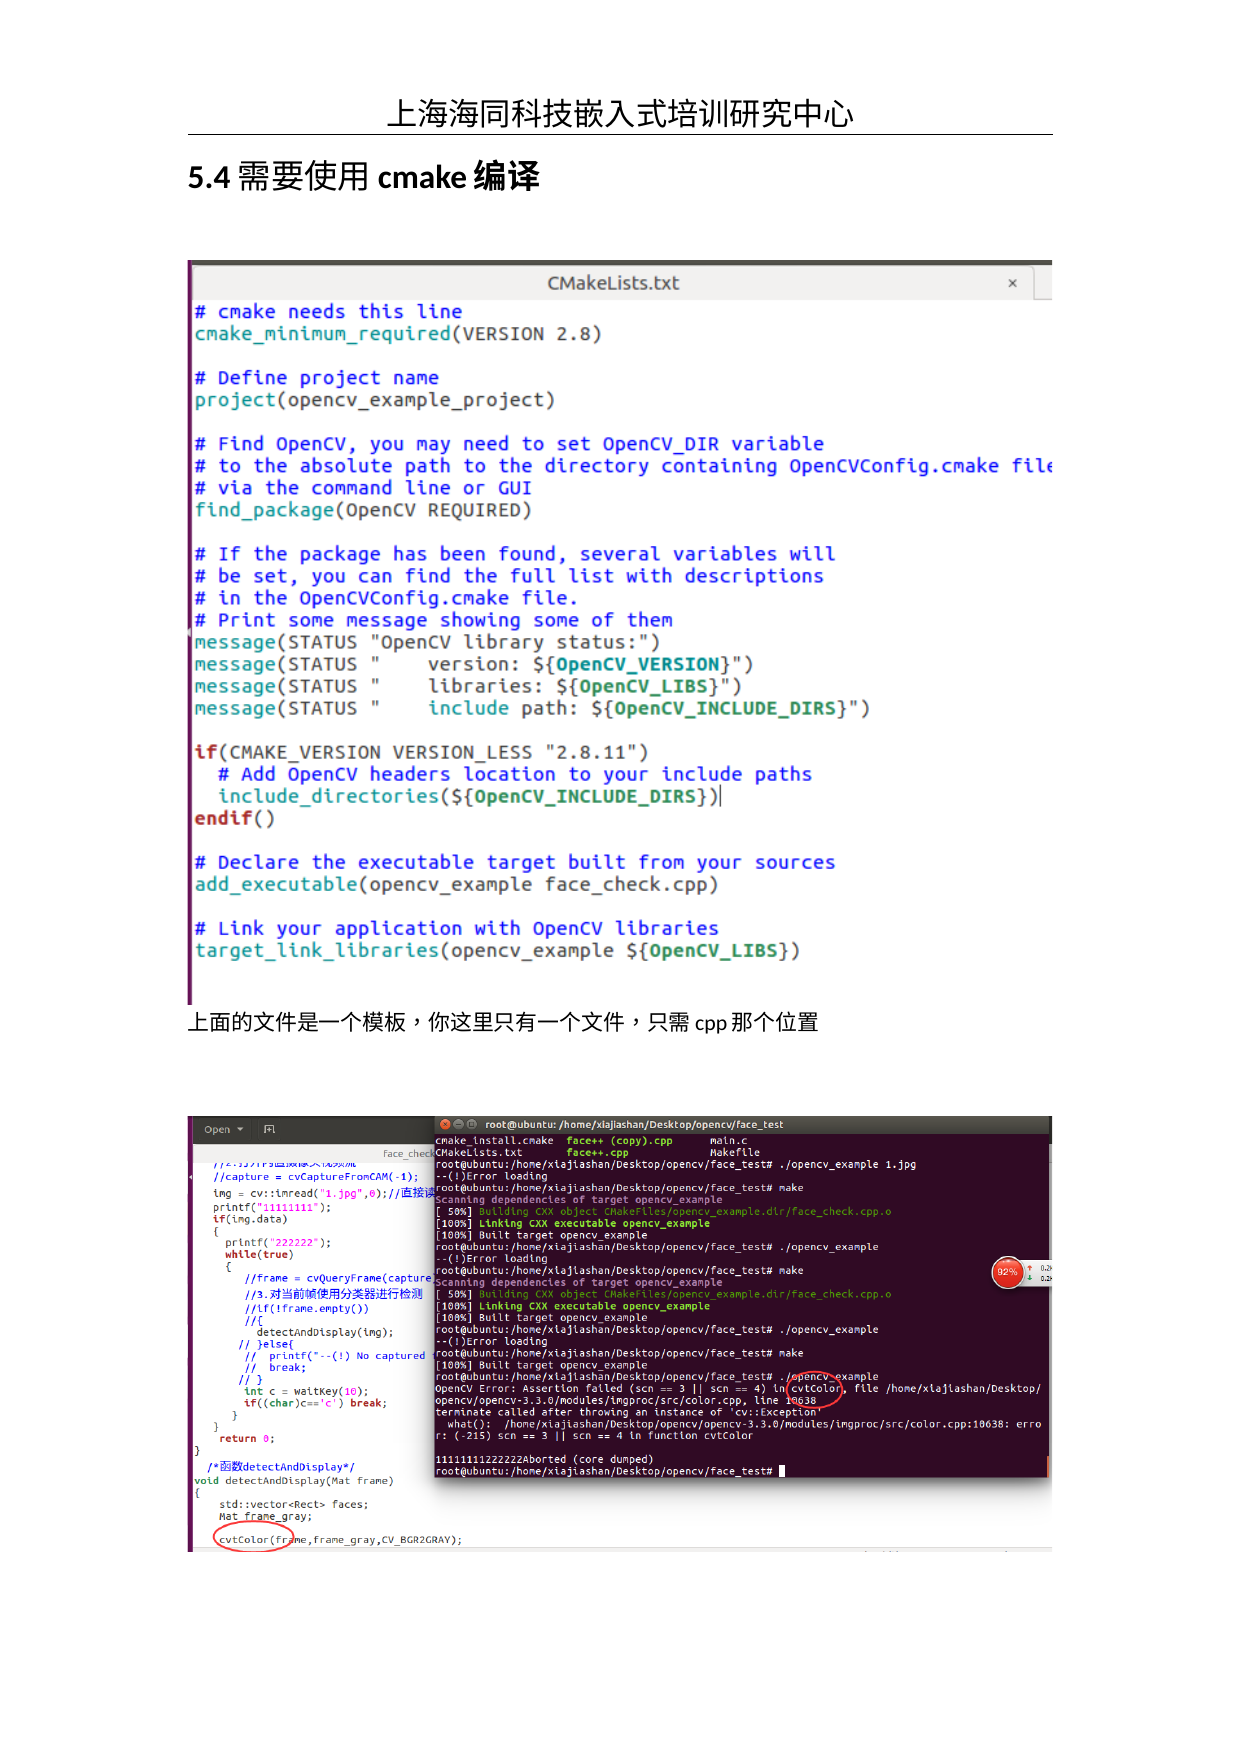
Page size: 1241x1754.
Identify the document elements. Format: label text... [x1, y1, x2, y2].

picture [187, 260, 1053, 1005]
text 上面的文件是一个模板，你这里只有一个文件，只需cpp那个位置 [187, 1005, 1053, 1036]
subtitle 5.4 需要使用cmake编译 [187, 150, 1053, 198]
picture [187, 1116, 1053, 1552]
